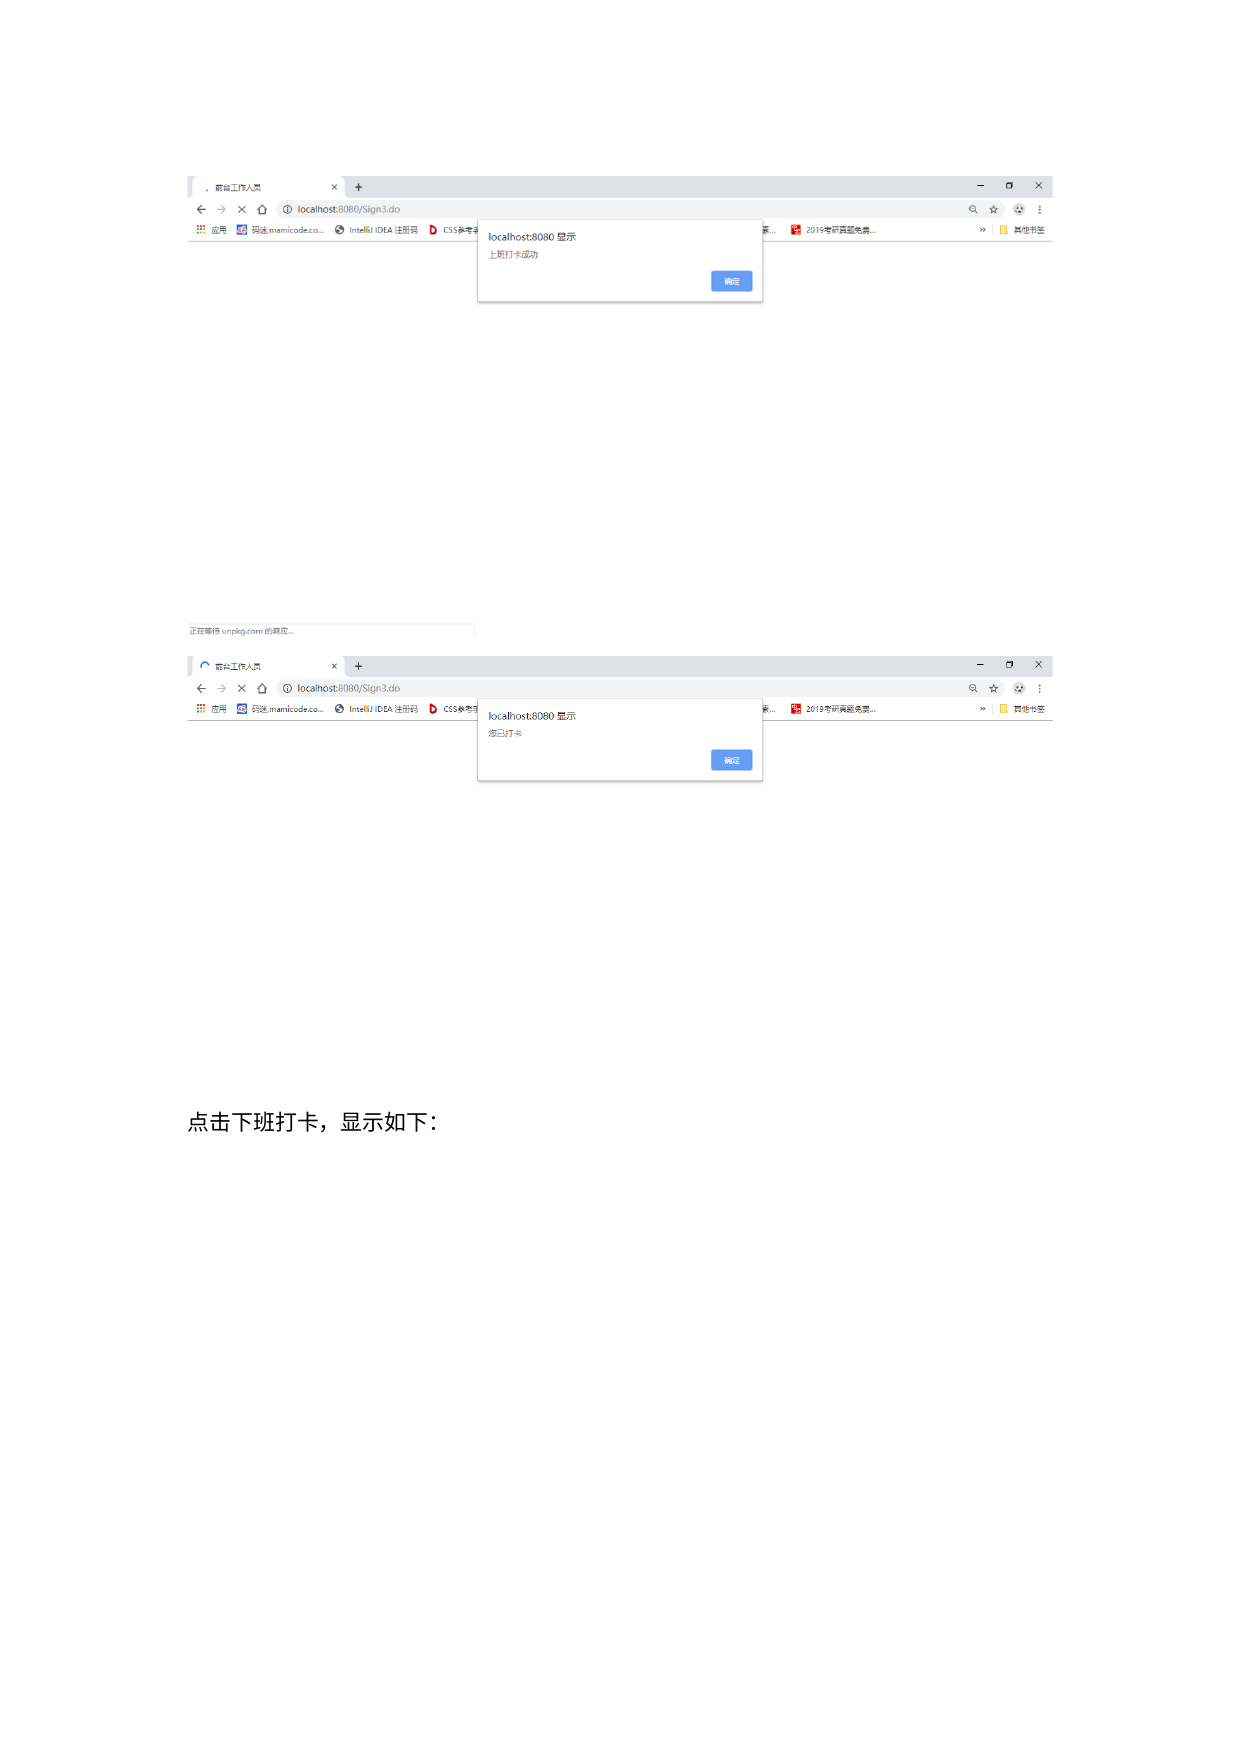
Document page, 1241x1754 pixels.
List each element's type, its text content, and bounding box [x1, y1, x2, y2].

picture [187, 656, 1053, 1098]
picture [187, 176, 1053, 636]
text 点击下班打卡，显示如下： [187, 1104, 1053, 1137]
